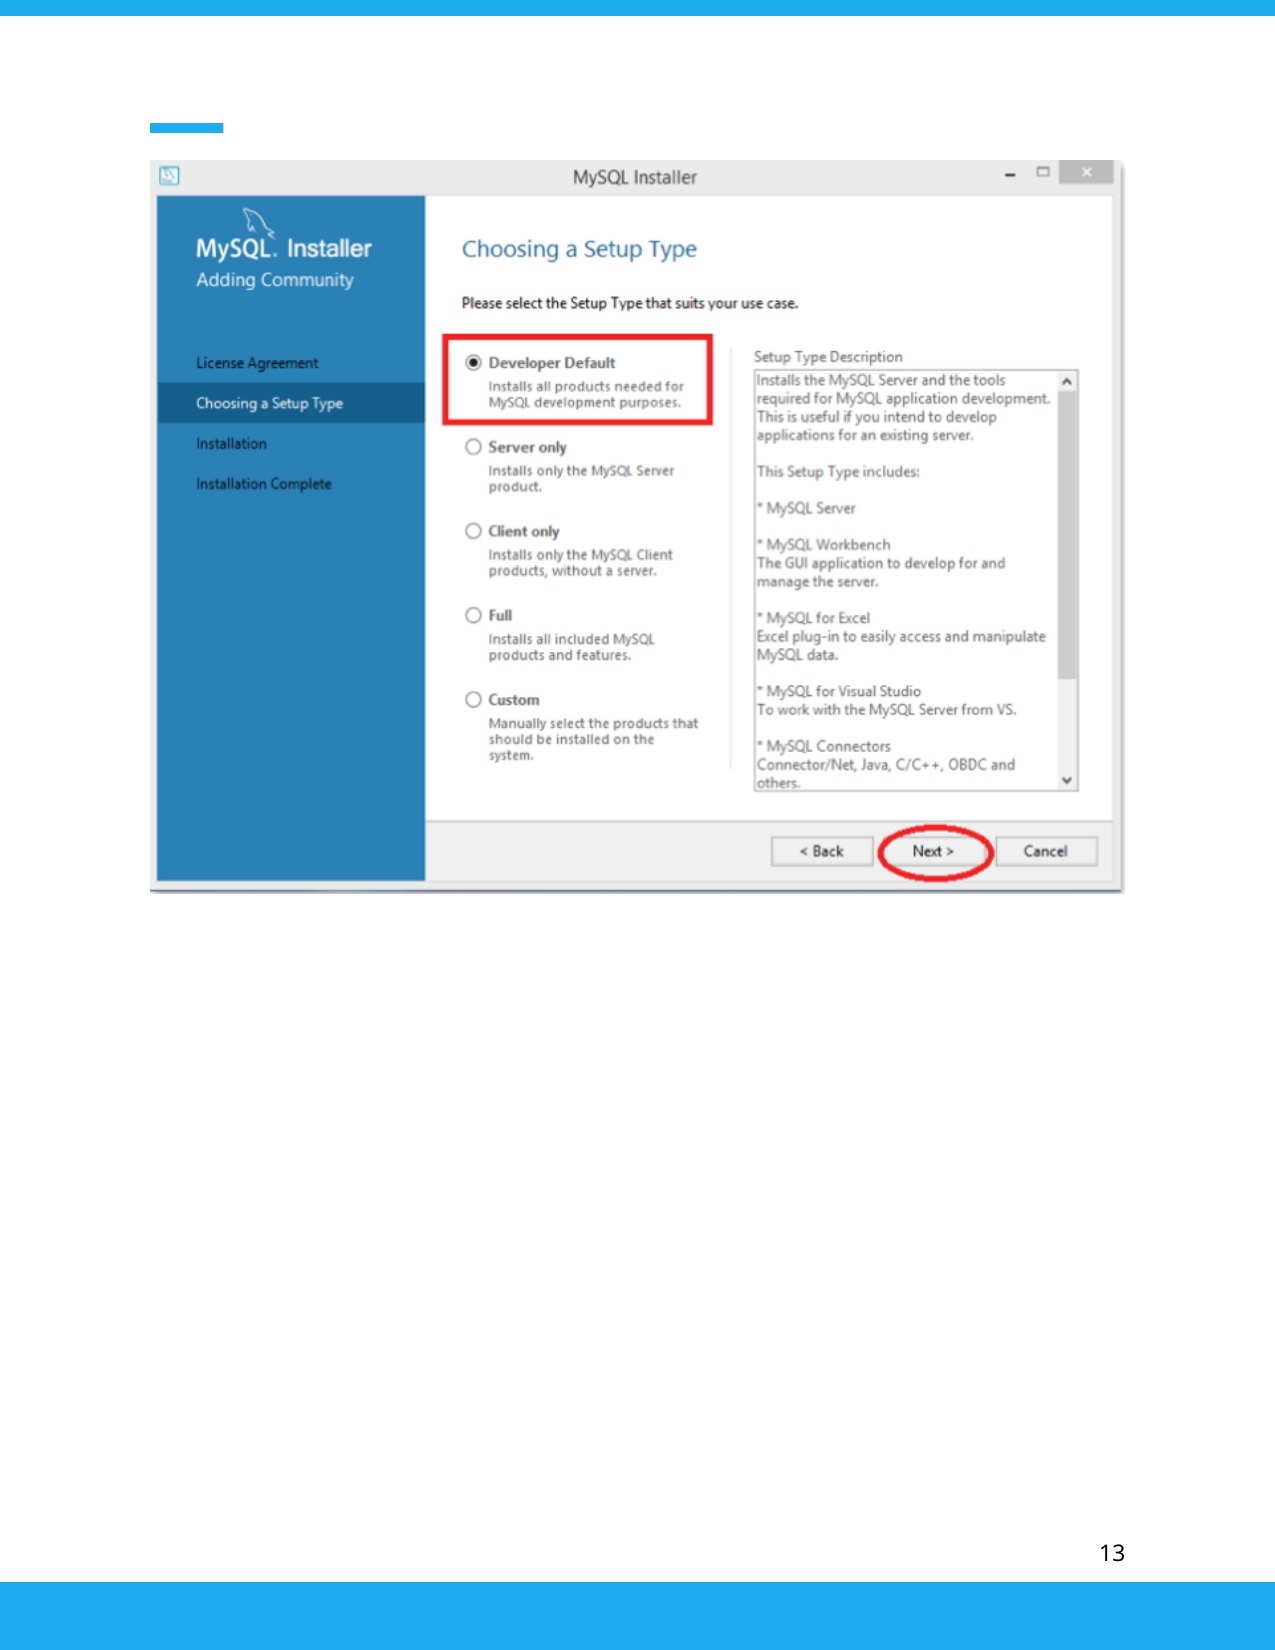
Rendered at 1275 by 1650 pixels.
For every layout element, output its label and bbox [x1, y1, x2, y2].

picture [150, 123, 224, 133]
picture [150, 160, 1125, 894]
picture [0, 1582, 1275, 1650]
picture [0, 0, 1275, 16]
